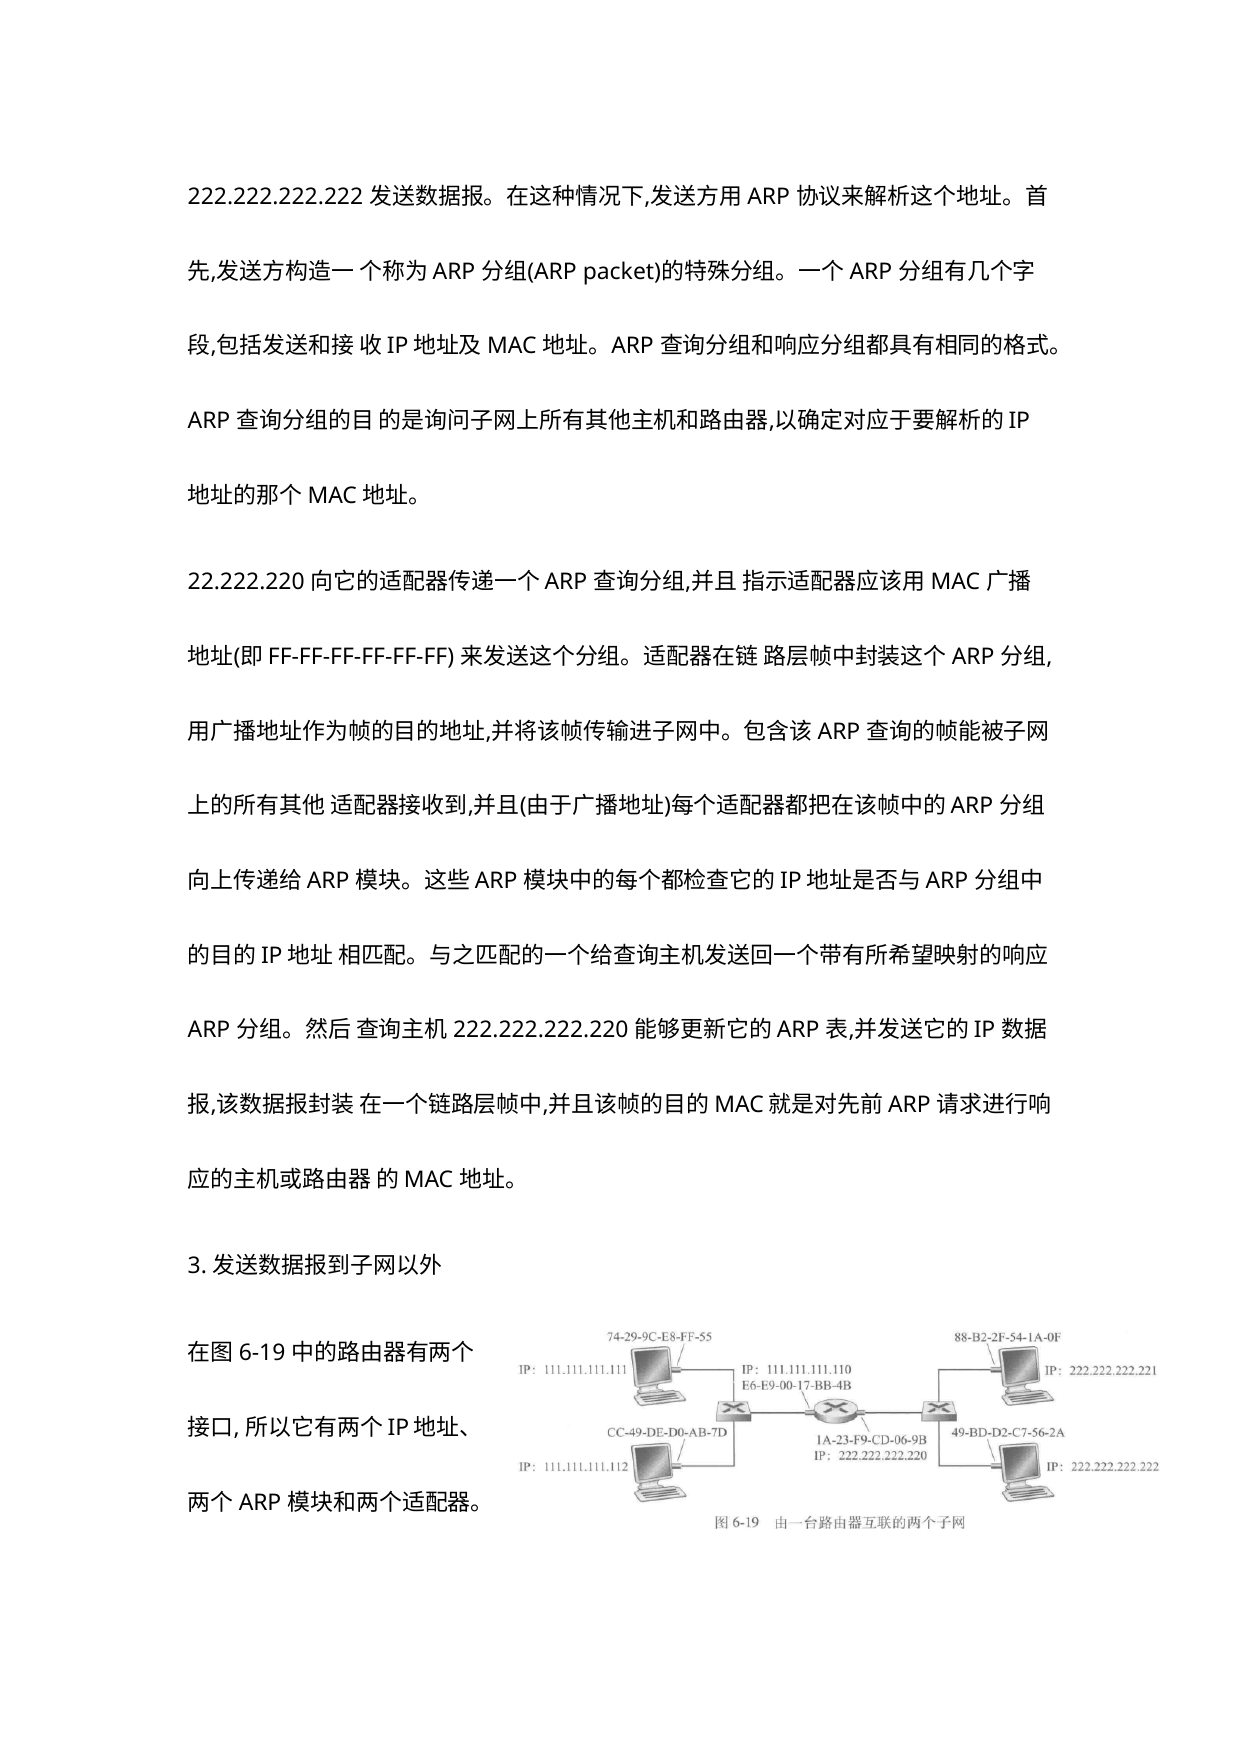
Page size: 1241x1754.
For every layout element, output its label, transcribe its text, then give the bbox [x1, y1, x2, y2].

text 22.222.220 向它的适配器传递一个ARP 查询分组,并且 指示适配器应该用 MAC 广播地址(即FF-FF-FF-FF-FF-FF) 来发送这个分组。适配器在链 路层帧中封装这个 ARP 分组,用广播地址作为帧的目的地址,并将该帧传输进子网中。包含该 ARP 查询的帧能被子网上的所有其他 适配器接收到,并且(由于广播地址)每个适配器都把在该帧中的ARP 分组向上传递给ARP 模块。这些ARP 模块中的每个都检查它的IP地址是否与ARP 分组中的目的IP地址 相匹配。与之匹配的一个给查询主机发送回一个带有所希望映射的响应 ARP 分组。然后 查询主机 222.222.222.220 能够更新它的ARP 表,并发送它的IP 数据报,该数据报封装 在一个链路层帧中,并且该帧的目的 MAC就是对先前 ARP 请求进行响应的主机或路由器 的MAC 地址。 [187, 547, 1053, 1210]
text 3. 发送数据报到子网以外 [187, 1232, 1053, 1297]
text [187, 162, 1053, 526]
picture [507, 1318, 1160, 1528]
